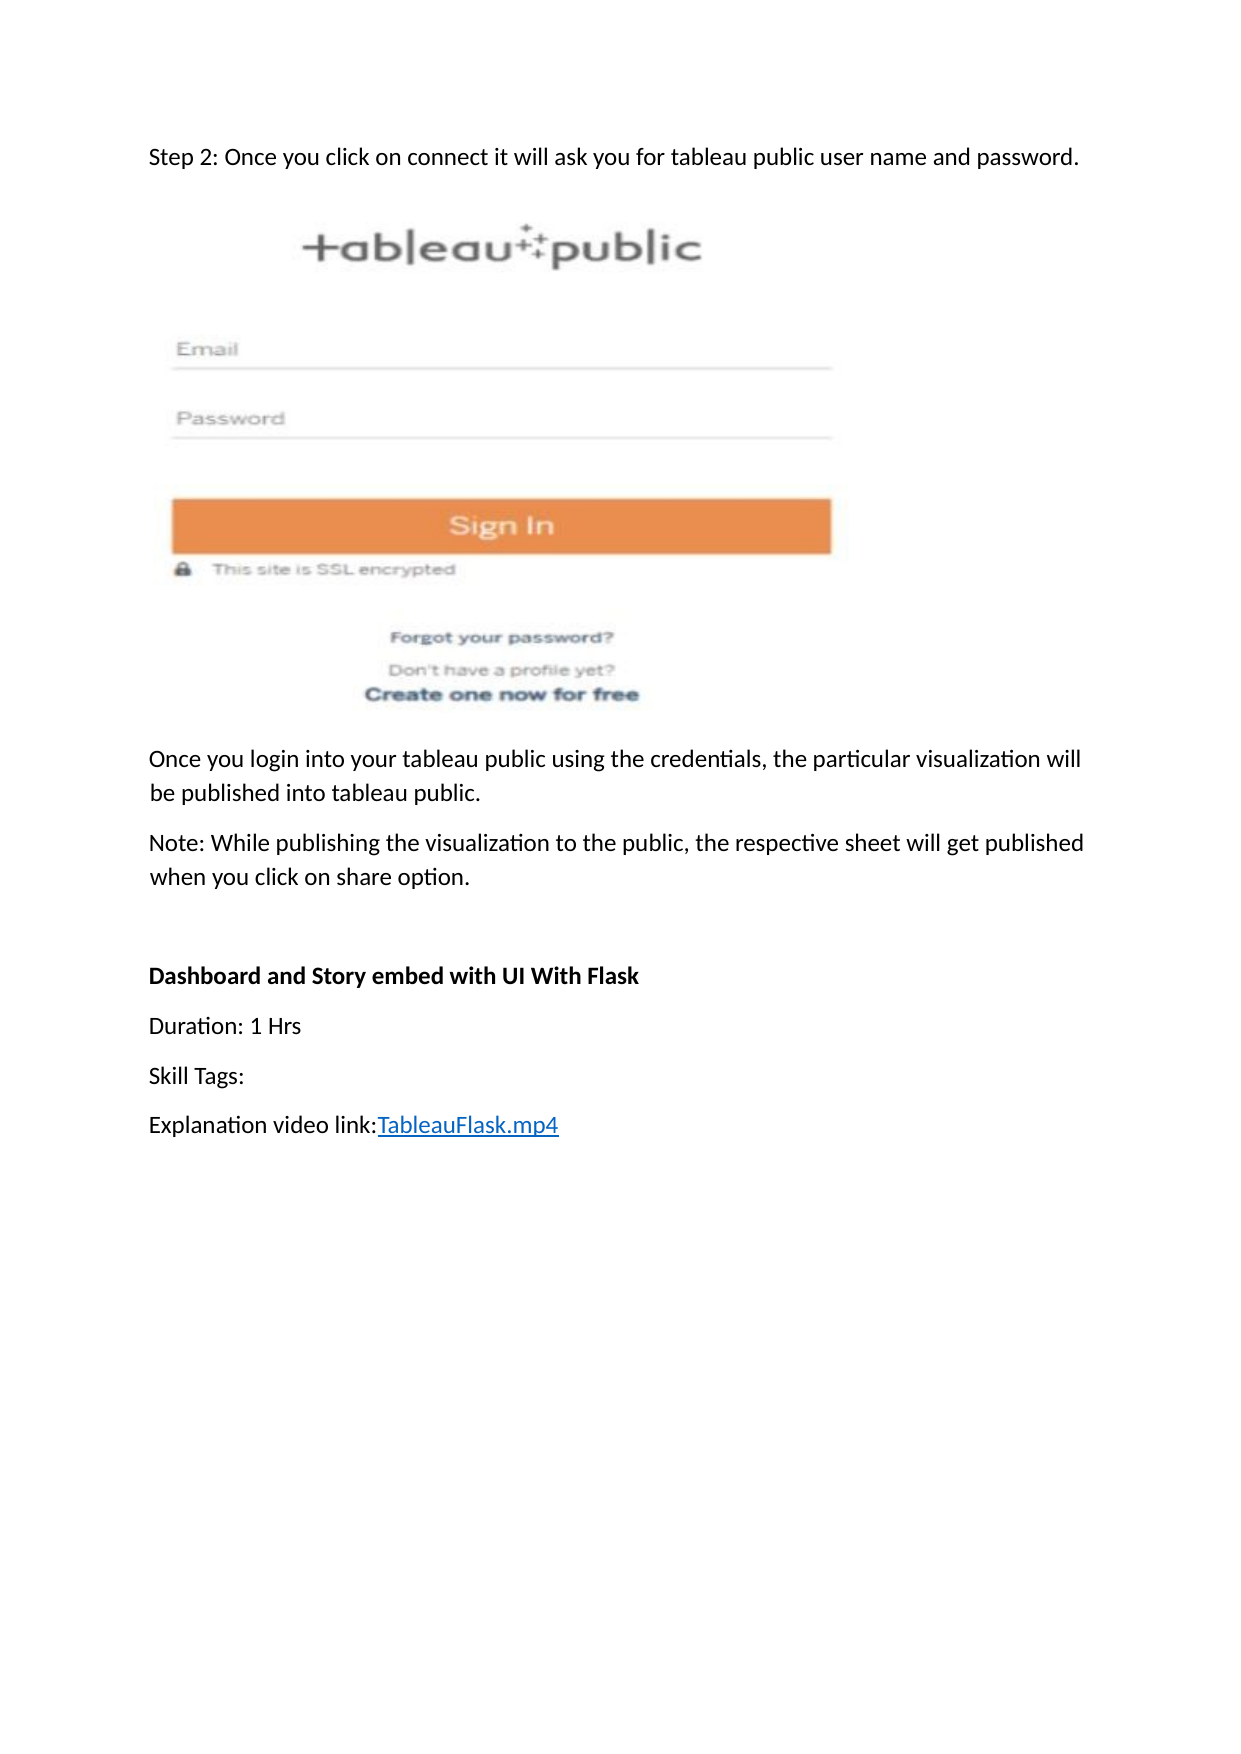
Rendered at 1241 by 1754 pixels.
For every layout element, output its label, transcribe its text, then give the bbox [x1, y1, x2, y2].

text Duration: 1 Hrs [148, 1010, 1092, 1041]
text Explanation video link:TableauFlask.mp4 [148, 1109, 1092, 1140]
text Step 2: Once you click on connect it will ask you for tableau public user name and password. [148, 141, 1092, 171]
text Once you login into your tableau public using the credentials, the particular visualization will be published into tableau public. [148, 743, 1092, 808]
text Skill Tags: [148, 1060, 1092, 1090]
text Note: While publishing the visualization to the public, the respective sheet will get published when you click on share option. [148, 827, 1092, 892]
picture [153, 185, 849, 731]
subtitle Dashboard and Story embed with UI With Flask [148, 960, 1081, 991]
